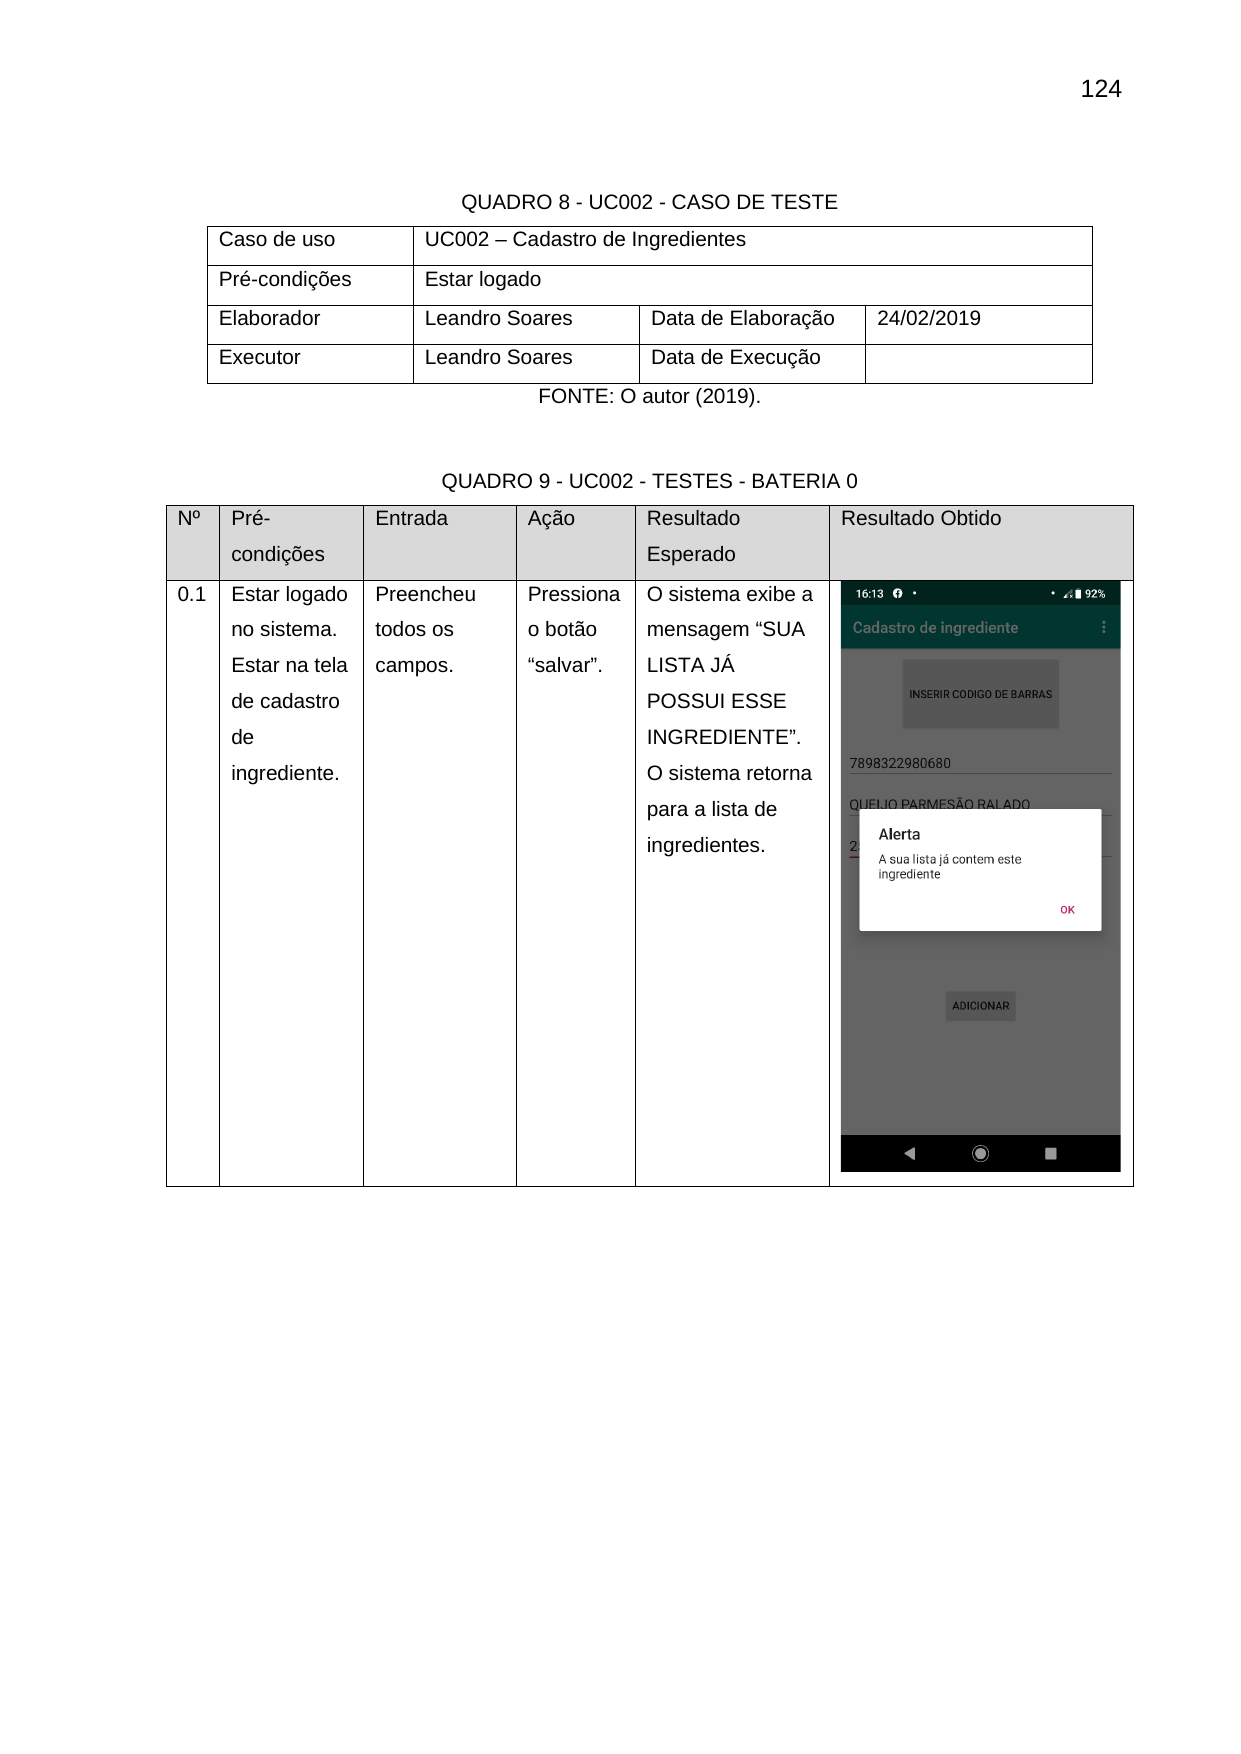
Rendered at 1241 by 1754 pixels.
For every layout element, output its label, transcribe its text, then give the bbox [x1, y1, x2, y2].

table_cell Leandro Soares [414, 345, 639, 383]
table_cell Preencheu todos os campos. [364, 581, 516, 1186]
table_header UC002 – Cadastro de Ingredientes [414, 227, 1092, 265]
table_header Nº [167, 506, 219, 580]
table_header Resultado Obtido [830, 506, 1133, 580]
table_header Ação [517, 506, 635, 580]
table_cell Leandro Soares [414, 306, 639, 344]
table_cell Pré-condições [208, 266, 413, 305]
text QUADRO 8 - UC002 - CASO DE TESTE [177, 190, 1122, 214]
text FONTE: O autor (2019). [177, 384, 1122, 408]
table_cell [830, 581, 1133, 1186]
table_header Resultado Esperado [636, 506, 829, 580]
table_header Entrada [364, 506, 516, 580]
picture [840, 581, 1121, 1172]
table_cell [866, 345, 1092, 383]
table_cell 24/02/2019 [866, 306, 1092, 344]
table_cell Executor [208, 345, 413, 383]
table_cell Elaborador [208, 306, 413, 344]
table_cell Data de Execução [640, 345, 865, 383]
table_cell Estar logado no sistema. Estar na tela de cadastro de ingrediente. [220, 581, 363, 1186]
table_cell O sistema exibe a mensagem “SUA LISTA JÁ POSSUI ESSE INGREDIENTE”. O sistema retorna para a lista de ingredientes. [636, 581, 829, 1186]
table_cell Pressiona o botão “salvar”. [517, 581, 635, 1186]
table_cell Estar logado [414, 266, 1092, 305]
table_header Caso de uso [208, 227, 413, 265]
table_cell 0.1 [167, 581, 219, 1186]
table_cell Data de Elaboração [640, 306, 865, 344]
table_header Pré-condições [220, 506, 363, 580]
